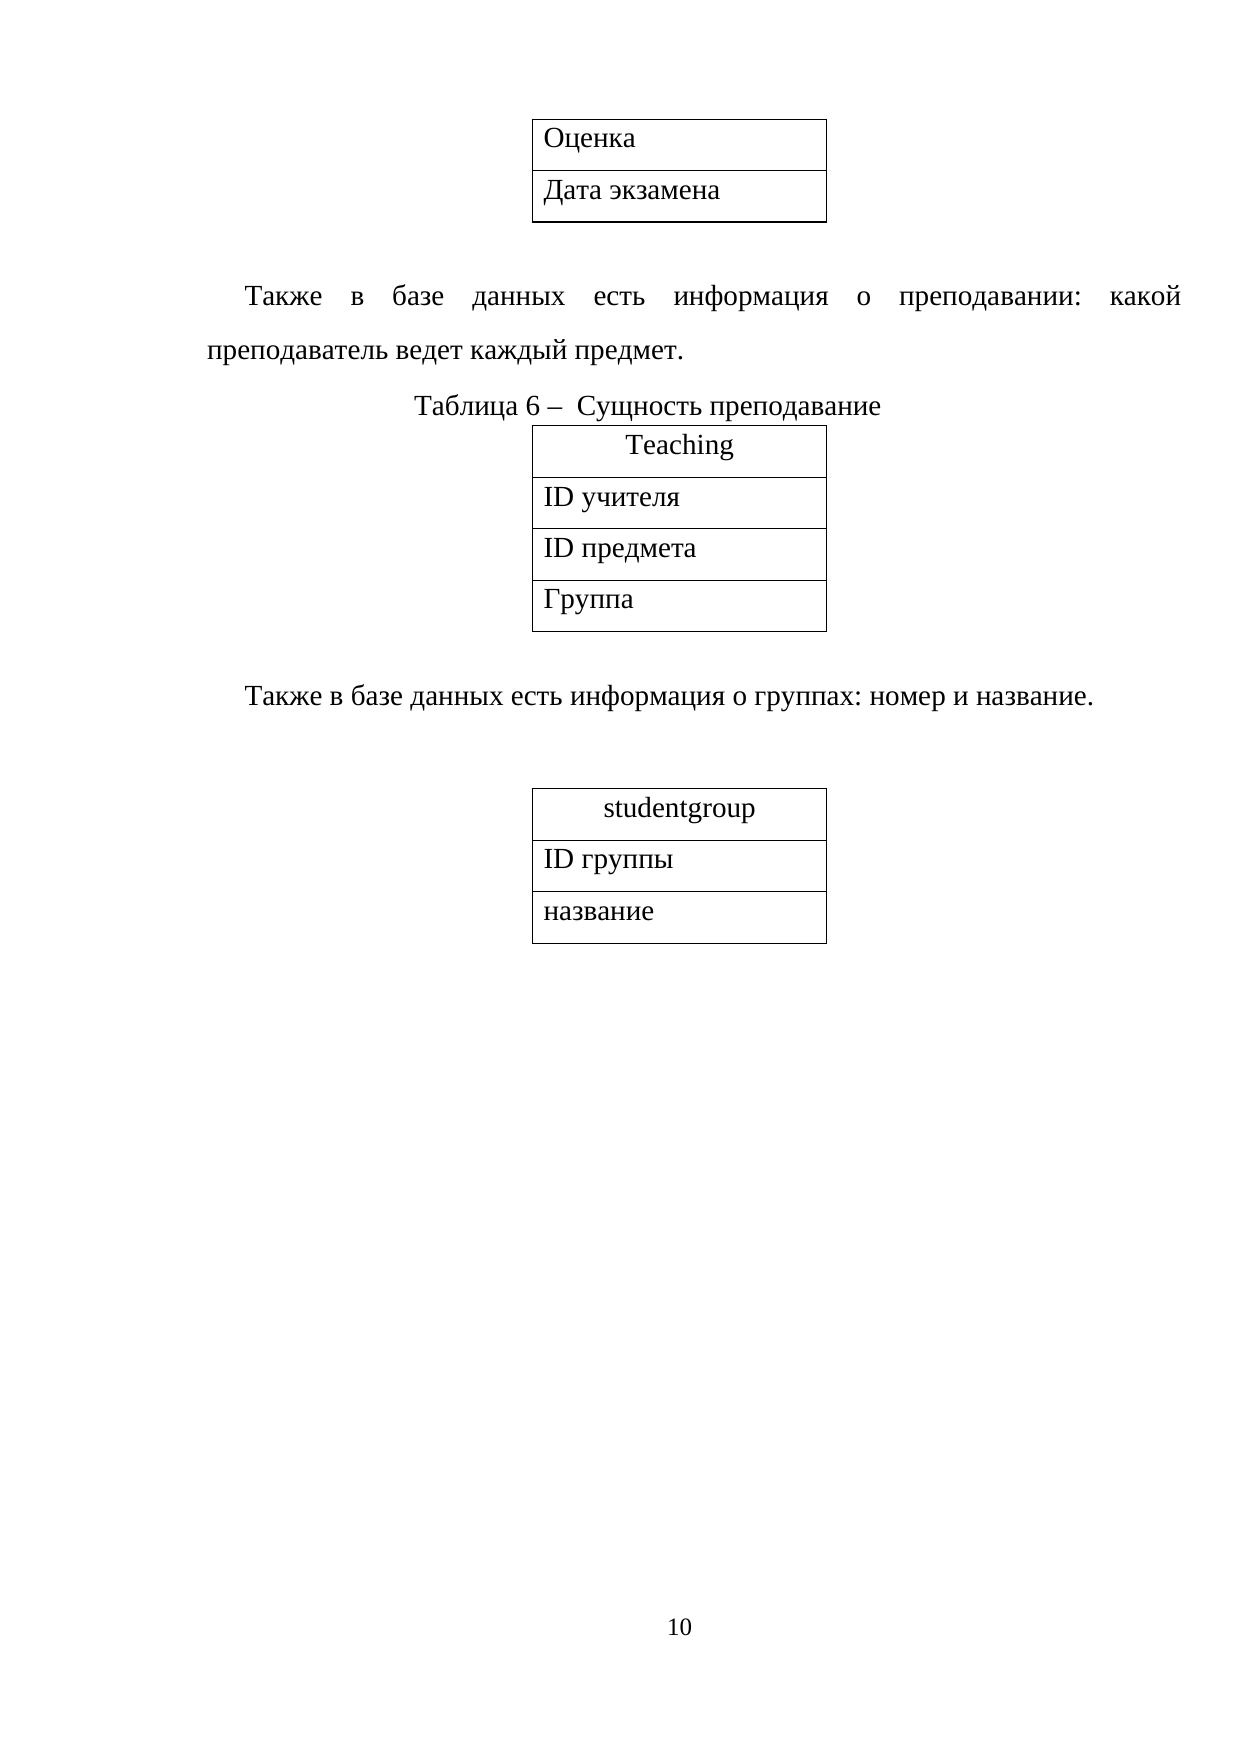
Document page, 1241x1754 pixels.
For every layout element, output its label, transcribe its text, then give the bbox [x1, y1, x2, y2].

table_cell ID предмета [533, 529, 826, 579]
table_cell ID группы [533, 841, 826, 891]
text Таблица 6 – Сущность преподавание [414, 388, 1182, 421]
table_cell Группа [533, 581, 826, 631]
table_cell название [533, 892, 826, 942]
text Также в базе данных есть информация о группах: номер и название. [207, 678, 1182, 712]
table_cell ID учителя [533, 478, 826, 528]
text Также в базе данных есть информация о преподавании: какой преподаватель ведет каждый предмет. [207, 278, 1182, 366]
table_cell Дата экзамена [533, 171, 826, 221]
table_header studentgroup [533, 789, 826, 840]
table_cell Оценка [533, 120, 826, 170]
table_header Teaching [533, 426, 826, 477]
